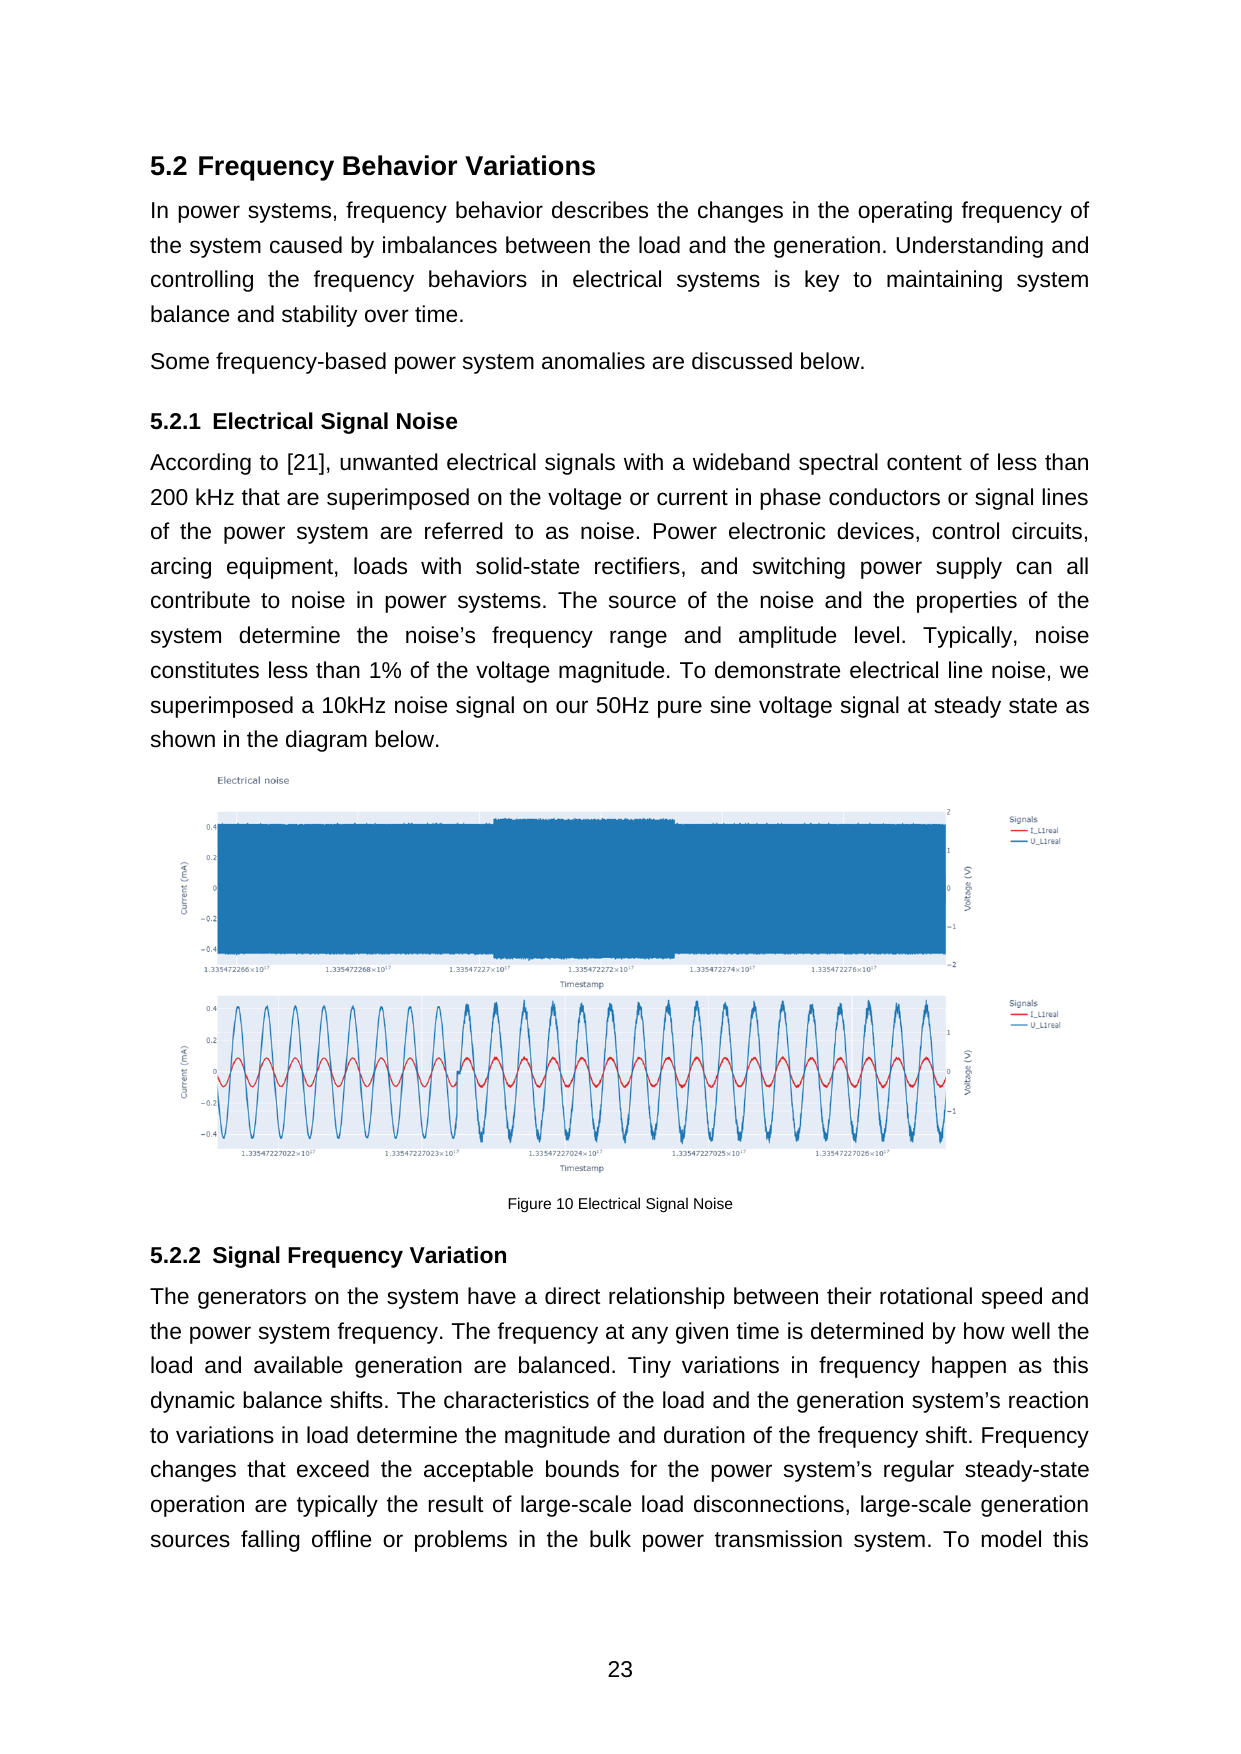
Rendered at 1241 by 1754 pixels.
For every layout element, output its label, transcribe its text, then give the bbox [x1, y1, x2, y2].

text According to , unwanted electrical signals with a wideband spectral content of less than 200 kHz that are superimposed on the voltage or current in phase conductors or signal lines of the power system are referred to as noise. Power electronic devices, control circuits, arcing equipment, loads with solid-state rectifiers, and switching power supply can all contribute to noise in power systems. The source of the noise and the properties of the system determine the noise’s frequency range and amplitude level. Typically, noise constitutes less than 1% of the voltage magnitude. To demonstrate electrical line noise, we superimposed a 10kHz noise signal on our 50Hz pure sine voltage signal at steady state as shown in the diagram below. [150, 449, 1090, 753]
text Figure 10 Electrical Signal Noise [150, 1195, 1090, 1213]
text In power systems, frequency behavior describes the changes in the operating frequency of the system caused by imbalances between the load and the generation. Understanding and controlling the frequency behaviors in electrical systems is key to maintaining system balance and stability over time. [150, 197, 1090, 327]
subtitle Electrical Signal Noise [150, 408, 1090, 434]
subtitle Signal Frequency Variation [150, 1242, 1090, 1268]
picture [177, 773, 1063, 1175]
subtitle Frequency Behavior Variations [150, 150, 1090, 181]
text Some frequency-based power system anomalies are discussed below. [150, 348, 1090, 374]
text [150, 1283, 1090, 1552]
